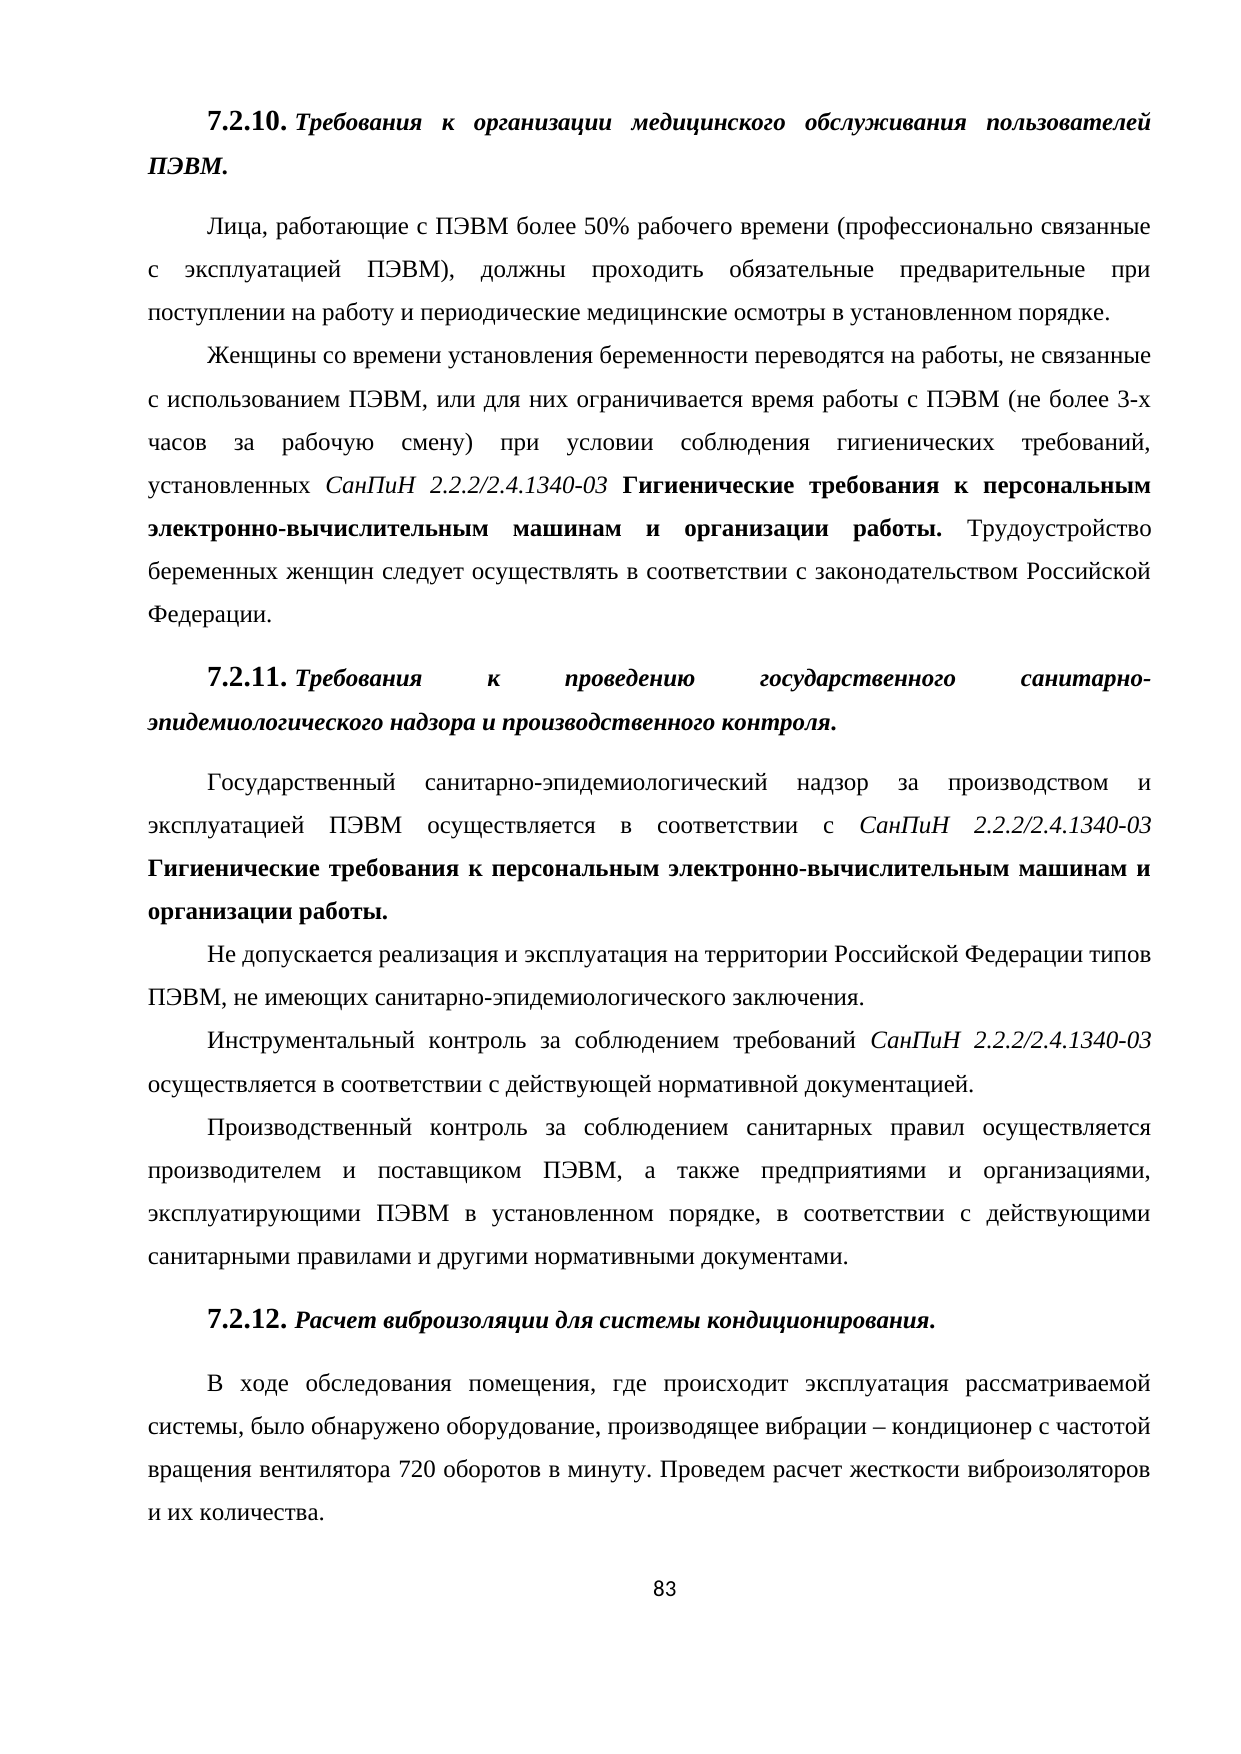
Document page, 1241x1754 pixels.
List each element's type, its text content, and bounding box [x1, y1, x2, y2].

text Производственный контроль за соблюдением санитарных правил осуществляется производителем и поставщиком ПЭВМ, а также предприятиями и организациями, эксплуатирующими ПЭВМ в установленном порядке, в соответствии с действующими санитарными правилами и другими нормативными документами. [148, 1112, 1152, 1270]
subtitle Требования к проведению государственного санитарно-эпидемиологического надзора и производственного контроля. [148, 659, 1152, 736]
subtitle Требования к организации медицинского обслуживания пользователей ПЭВМ. [148, 103, 1152, 180]
text Лица, работающие с ПЭВМ более 50% рабочего времени (профессионально связанные с эксплуатацией ПЭВМ), должны проходить обязательные предварительные при поступлении на работу и периодические медицинские осмотры в установленном порядке. [148, 211, 1152, 326]
text Женщины со времени установления беременности переводятся на работы, не связанные с использованием ПЭВМ, или для них ограничивается время работы с ПЭВМ (не более 3-х часов за рабочую смену) при условии соблюдения гигиенических требований, установленных СанПиН 2.2.2/2.4.1340-03 Гигиенические требования к персональным электронно-вычислительным машинам и организации работы. Трудоустройство беременных женщин следует осуществлять в соответствии с законодательством Российской Федерации. [148, 341, 1152, 628]
text Не допускается реализация и эксплуатация на территории Российской Федерации типов ПЭВМ, не имеющих санитарно-эпидемиологического заключения. [148, 939, 1152, 1011]
subtitle Расчет виброизоляции для системы кондиционирования. [148, 1301, 1152, 1334]
text В ходе обследования помещения, где происходит эксплуатация рассматриваемой системы, было обнаружено оборудование, производящее вибрации – кондиционер с частотой вращения вентилятора 720 оборотов в минуту. Проведем расчет жесткости виброизоляторов и их количества. [148, 1368, 1152, 1526]
text Инструментальный контроль за соблюдением требований СанПиН 2.2.2/2.4.1340-03 осуществляется в соответствии с действующей нормативной документацией. [148, 1026, 1152, 1097]
text Государственный санитарно-эпидемиологический надзор за производством и эксплуатацией ПЭВМ осуществляется в соответствии с СанПиН 2.2.2/2.4.1340-03 Гигиенические требования к персональным электронно-вычислительным машинам и организации работы. [148, 767, 1152, 925]
